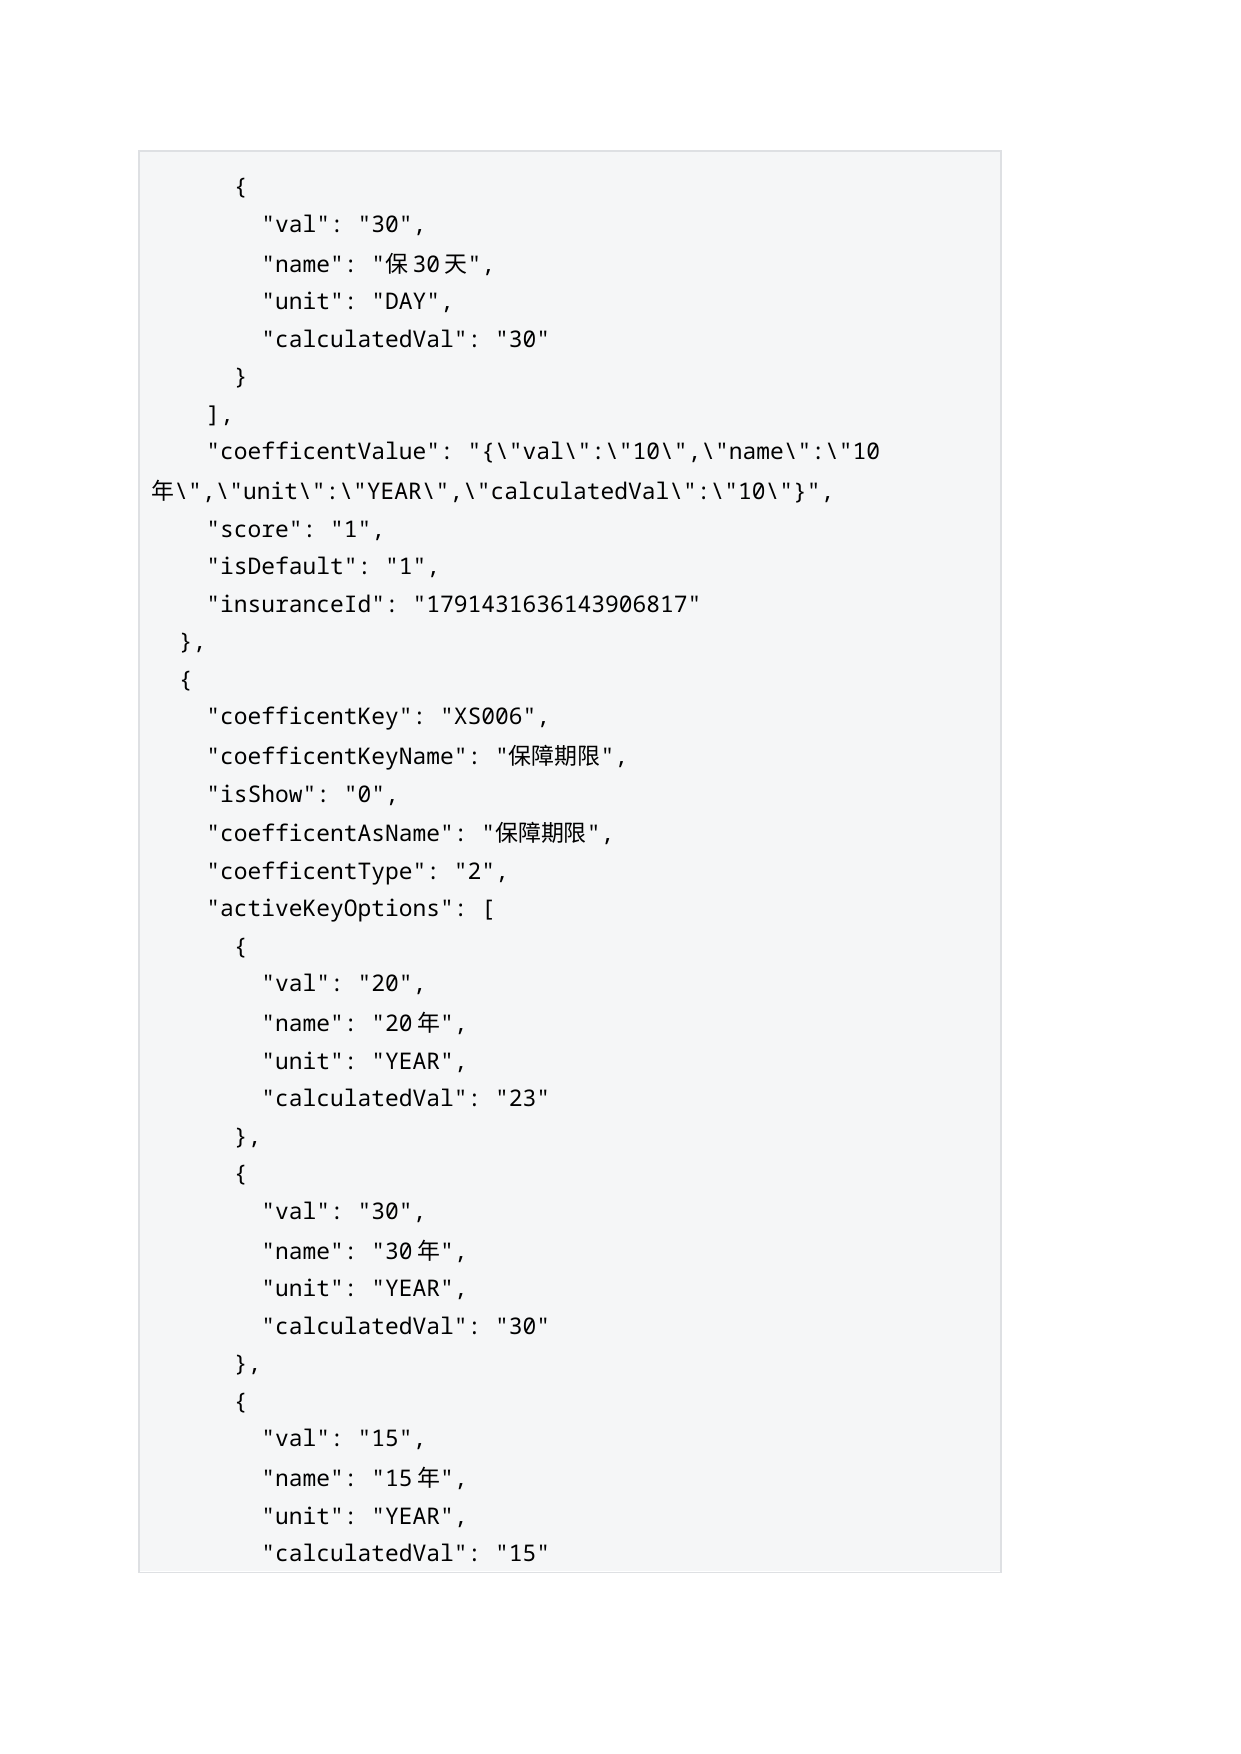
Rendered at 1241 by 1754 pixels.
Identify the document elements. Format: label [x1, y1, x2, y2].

table_header [140, 152, 1000, 1571]
